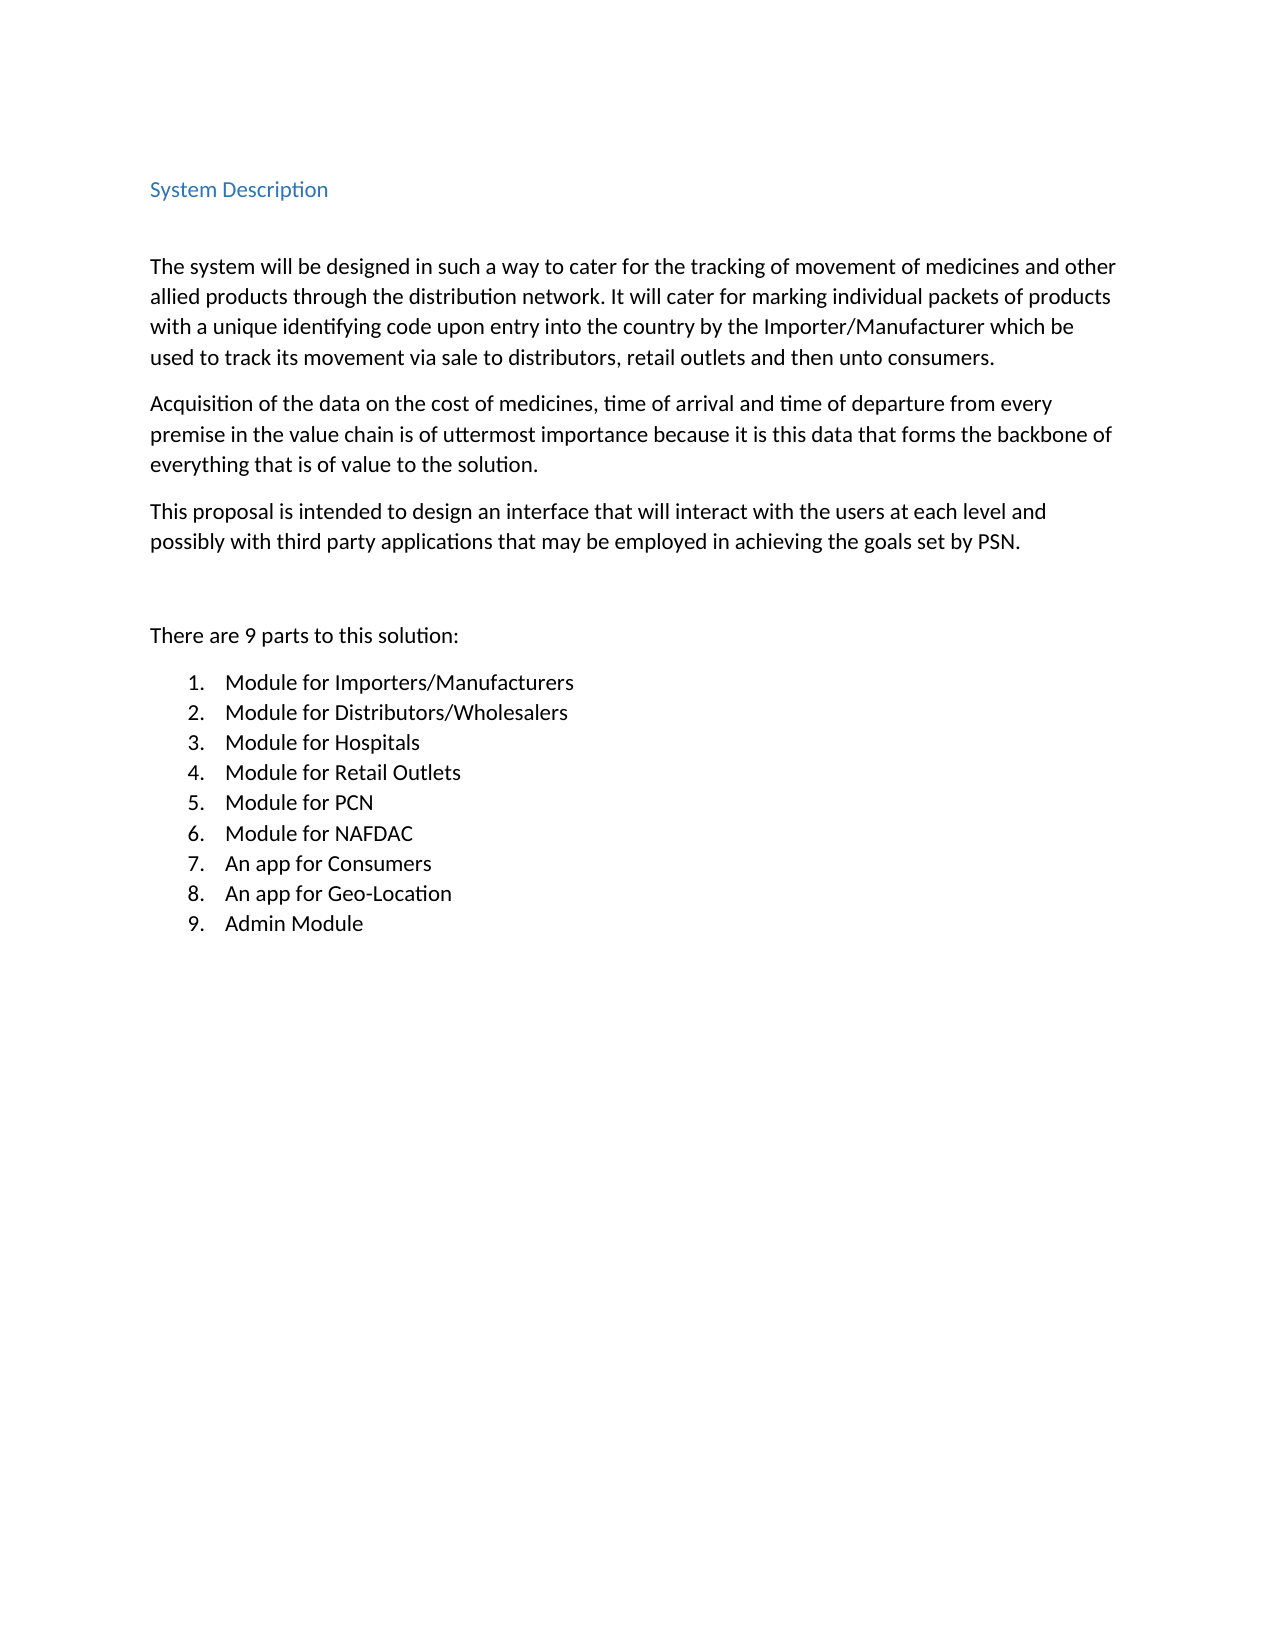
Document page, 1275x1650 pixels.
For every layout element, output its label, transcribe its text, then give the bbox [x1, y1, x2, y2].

list Module for Retail Outlets [187, 758, 1125, 786]
text There are 9 parts to this solution: [150, 621, 1125, 649]
list Admin Module [187, 909, 1125, 937]
list An app for Geo-Location [187, 879, 1125, 907]
list Module for Hospitals [187, 728, 1125, 756]
text This proposal is intended to design an interface that will interact with the users at each level and possibly with third party applications that may be employed in achieving the goals set by PSN. [150, 497, 1125, 555]
text The system will be designed in such a way to cater for the tracking of movement of medicines and other allied products through the distribution network. It will cater for marking individual packets of products with a unique identifying code upon entry into the country by the Importer/Manufacturer which be used to track its movement via sale to distributors, retail outlets and then unto consumers. [150, 252, 1125, 371]
list An app for Consumers [187, 849, 1125, 877]
text Acquisition of the data on the cost of medicines, time of arrival and time of departure from every premise in the value chain is of uttermost importance because it is this data that forms the backbone of everything that is of value to the solution. [150, 389, 1125, 478]
list Module for Distributors/Wholesalers [187, 698, 1125, 726]
list Module for NAFDAC [187, 819, 1125, 847]
list Module for PCN [187, 788, 1125, 817]
subtitle System Description [150, 175, 1125, 203]
list Module for Importers/Manufacturers [187, 668, 1125, 696]
